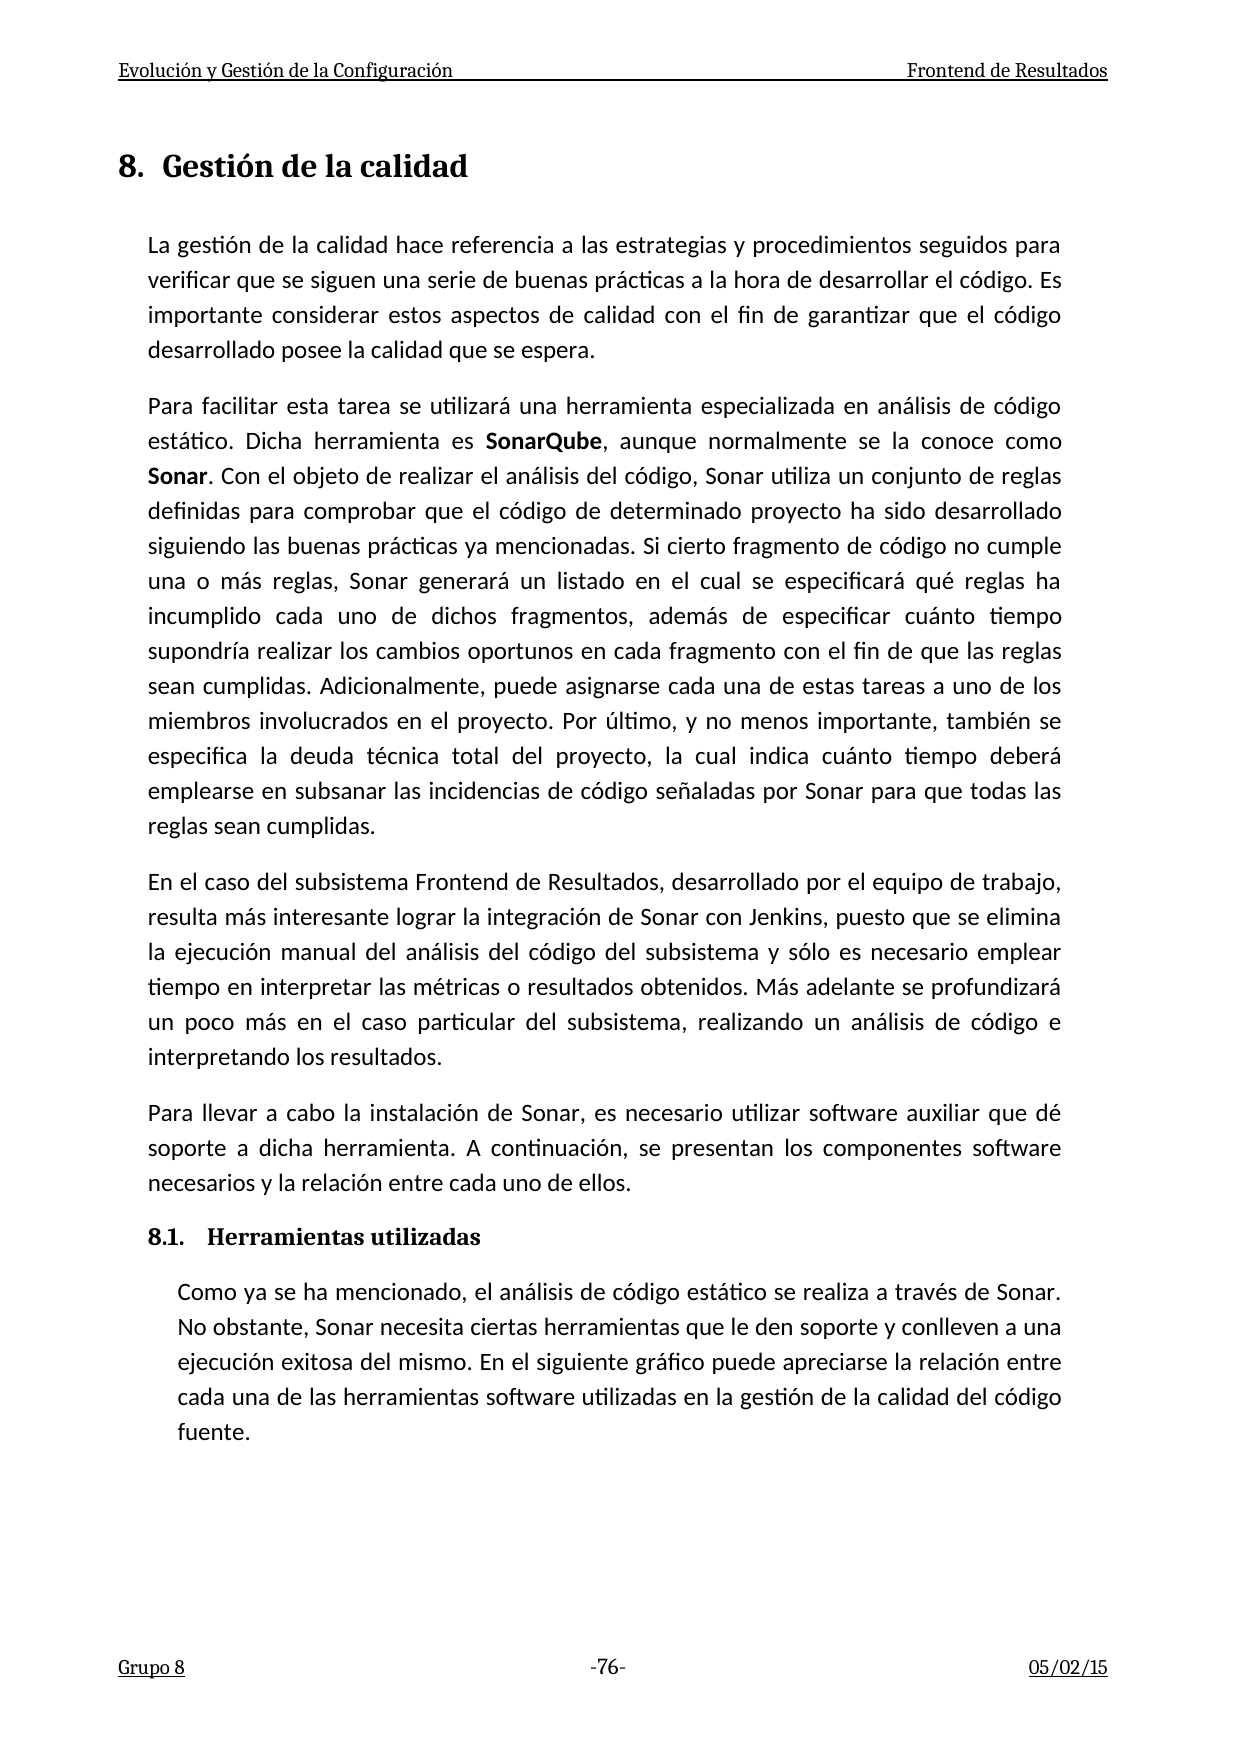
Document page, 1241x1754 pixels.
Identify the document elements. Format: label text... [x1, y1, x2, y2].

list Herramientas utilizadas [148, 1222, 1063, 1251]
text Para llevar a cabo la instalación de Sonar, es necesario utilizar software auxiliar que dé soporte a dicha herramienta. A continuación, se presentan los componentes software necesarios y la relación entre cada uno de ellos. [148, 1097, 1063, 1197]
text En el caso del subsistema Frontend de Resultados, desarrollado por el equipo de trabajo, resulta más interesante lograr la integración de Sonar con Jenkins, puesto que se elimina la ejecución manual del análisis del código del subsistema y sólo es necesario emplear tiempo en interpretar las métricas o resultados obtenidos. Más adelante se profundizará un poco más en el caso particular del subsistema, realizando un análisis de código e interpretando los resultados. [148, 866, 1063, 1071]
subtitle Gestión de la calidad [118, 148, 1063, 186]
text Para facilitar esta tarea se utilizará una herramienta especializada en análisis de código estático. Dicha herramienta es SonarQube, aunque normalmente se la conoce como Sonar. Con el objeto de realizar el análisis del código, Sonar utiliza un conjunto de reglas definidas para comprobar que el código de determinado proyecto ha sido desarrollado siguiendo las buenas prácticas ya mencionadas. Si cierto fragmento de código no cumple una o más reglas, Sonar generará un listado en el cual se especificará qué reglas ha incumplido cada uno de dichos fragmentos, además de especificar cuánto tiempo supondría realizar los cambios oportunos en cada fragmento con el fin de que las reglas sean cumplidas. Adicionalmente, puede asignarse cada una de estas tareas a uno de los miembros involucrados en el proyecto. Por último, y no menos importante, también se especifica la deuda técnica total del proyecto, la cual indica cuánto tiempo deberá emplearse en subsanar las incidencias de código señaladas por Sonar para que todas las reglas sean cumplidas. [148, 390, 1063, 841]
text Como ya se ha mencionado, el análisis de código estático se realiza a través de Sonar. No obstante, Sonar necesita ciertas herramientas que le den soporte y conlleven a una ejecución exitosa del mismo. En el siguiente gráfico puede apreciarse la relación entre cada una de las herramientas software utilizadas en la gestión de la calidad del código fuente. [177, 1276, 1063, 1447]
text La gestión de la calidad hace referencia a las estrategias y procedimientos seguidos para verificar que se siguen una serie de buenas prácticas a la hora de desarrollar el código. Es importante considerar estos aspectos de calidad con el fin de garantizar que el código desarrollado posee la calidad que se espera. [148, 229, 1063, 365]
